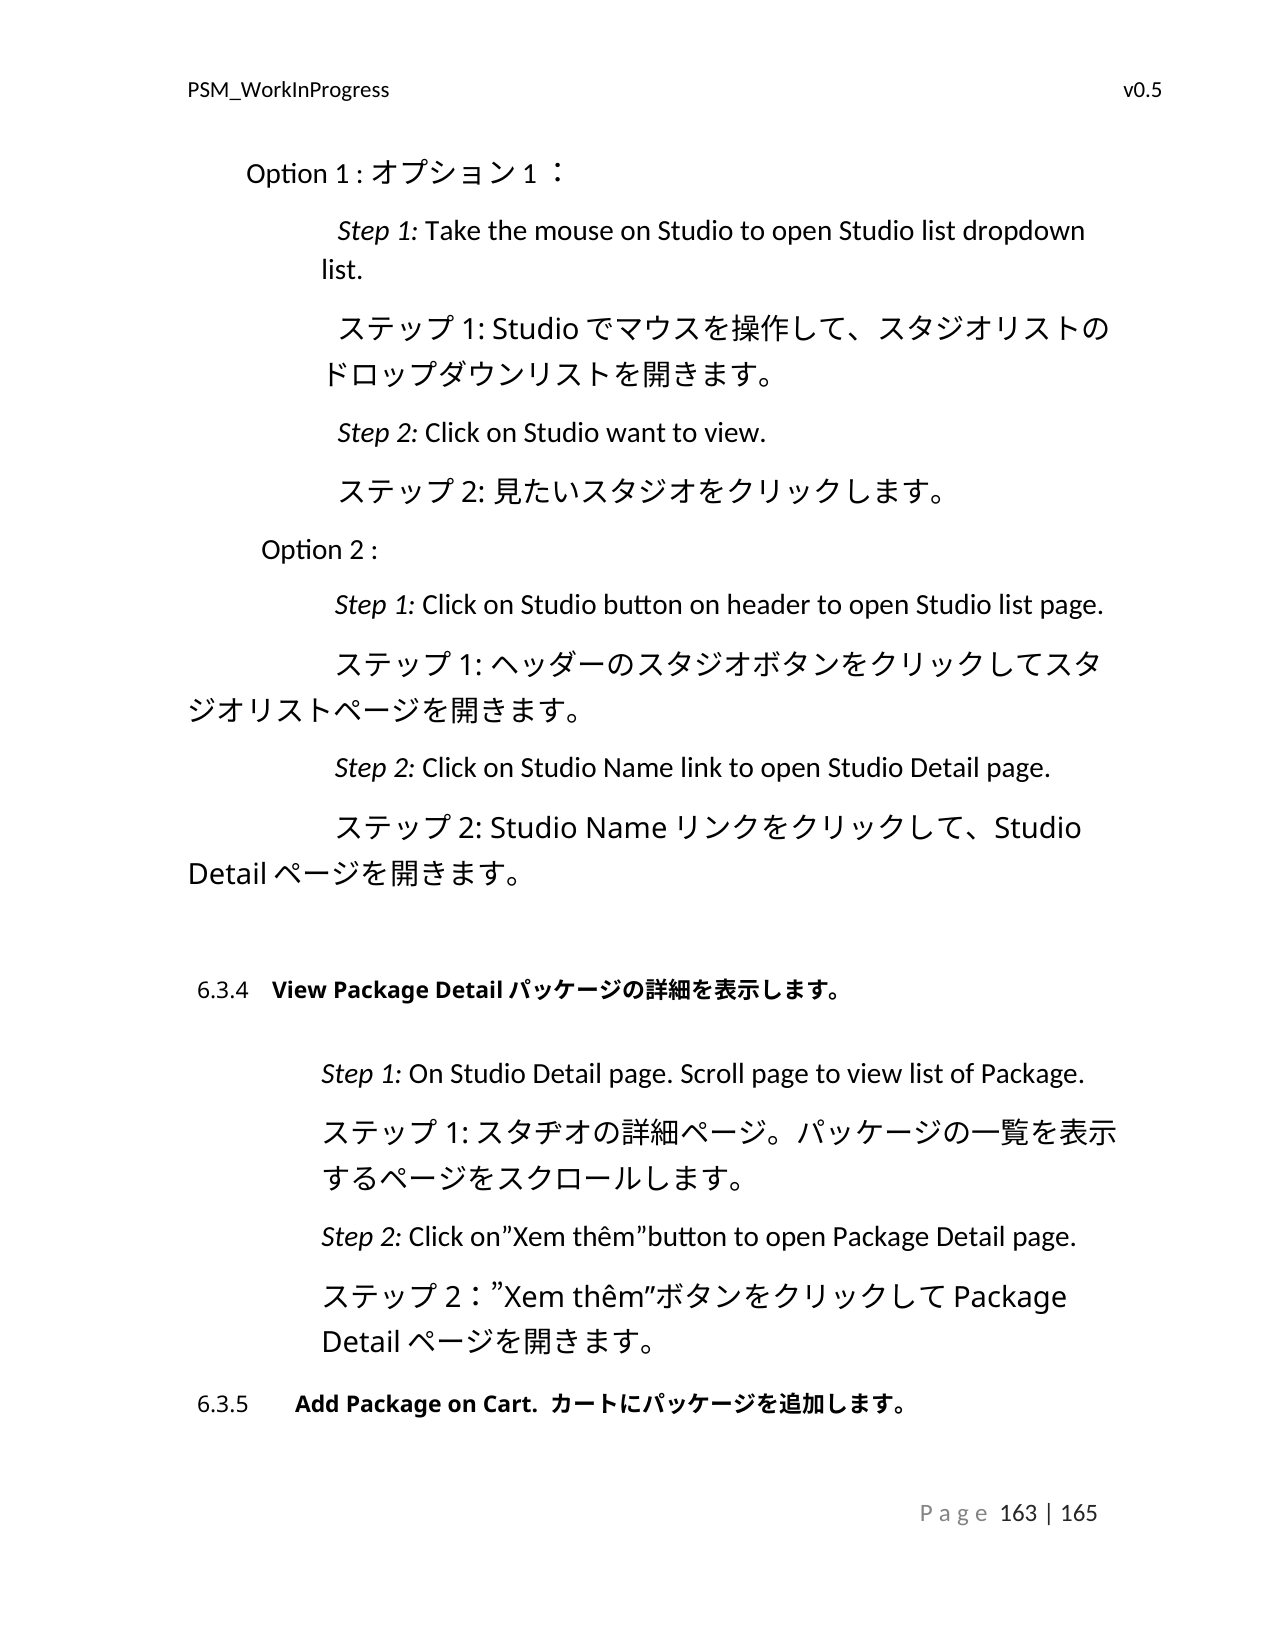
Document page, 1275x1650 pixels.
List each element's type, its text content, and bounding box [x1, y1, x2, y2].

text ステップ 2: Studio Nameリンクをクリックして、Studio Detailページを開きます。 [187, 805, 1125, 893]
text ステップ 1: ヘッダーのスタジオボタンをクリックしてスタジオリストページを開きます。 [187, 642, 1125, 729]
text Step 2: Click on Studio Name link to open Studio Detail page. [187, 749, 1125, 785]
subtitle Add Package on Cart. カートにパッケージを追加します。 [197, 1385, 1125, 1419]
text Step 1: Take the mouse on Studio to open Studio list dropdown list. [321, 212, 1125, 286]
text Step 1: Click on Studio button on header to open Studio list page. [187, 586, 1125, 622]
text Step 2: Click on”Xem thêm”button to open Package Detail page. [321, 1218, 1125, 1254]
text ステップ 1: スタヂオの詳細ページ。パッケージの一覧を表示するページをスクロールします。 [321, 1110, 1125, 1198]
text Option 1 : オプション1 ： [246, 150, 1125, 192]
text ステップ 2: 見たいスタジオをクリックします。 [321, 469, 1125, 511]
text ステップ 2：”Xem thêm”ボタンをクリックしてPackage Detailページを開きます。 [321, 1273, 1125, 1361]
text Step 1: On Studio Detail page. Scroll page to view list of Package. [321, 1055, 1125, 1091]
text Step 2: Click on Studio want to view. [321, 414, 1125, 449]
text Option 2 : [187, 531, 1125, 567]
text ステップ 1: Studioでマウスを操作して、スタジオリストのドロップダウンリストを開きます。 [321, 306, 1125, 394]
subtitle View Package Detailパッケージの詳細を表示します。 [197, 972, 1125, 1005]
